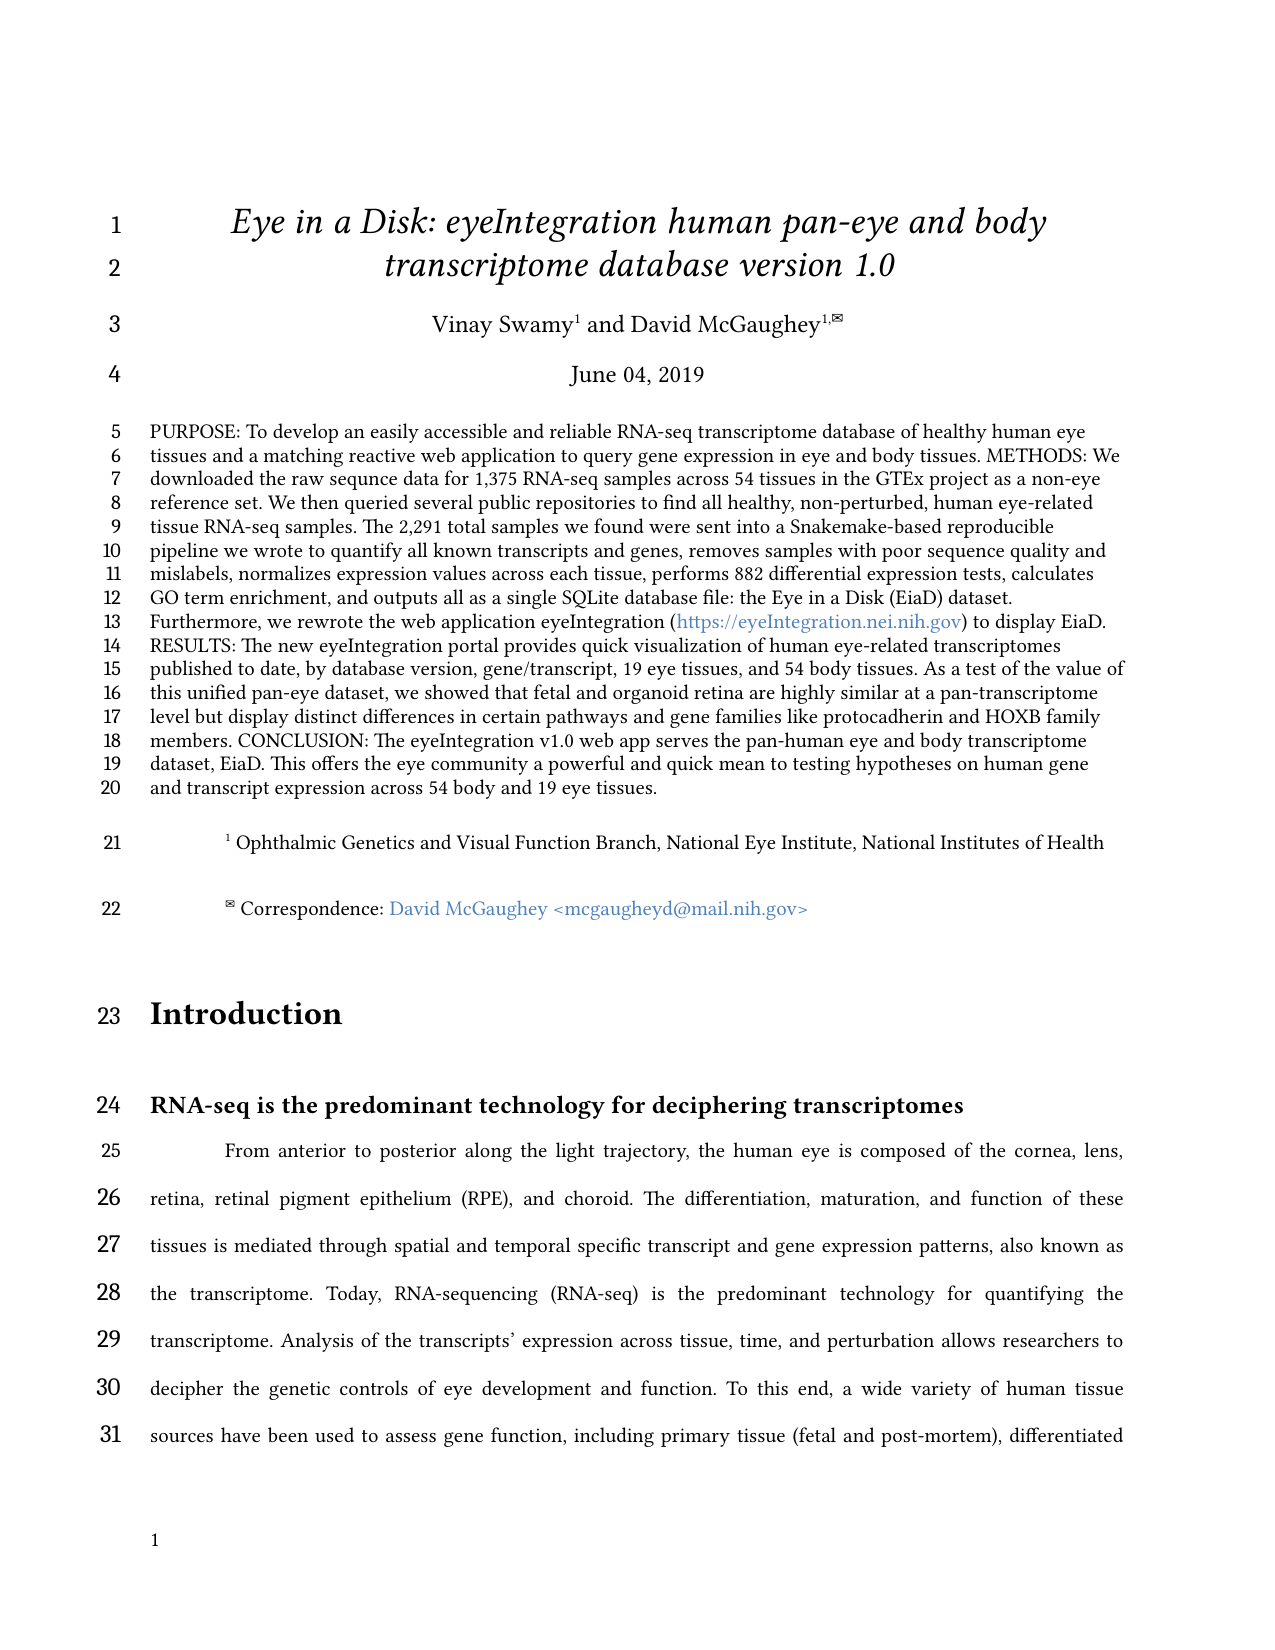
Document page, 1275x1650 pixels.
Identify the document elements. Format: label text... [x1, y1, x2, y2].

text ✉ Correspondence: David McGaughey <> [150, 897, 1125, 921]
subtitle RNA-seq is the predominant technology for deciphering transcriptomes [150, 1091, 1125, 1120]
text 1 Ophthalmic Genetics and Visual Function Branch, National Eye Institute, National Institutes of Health [150, 831, 1125, 854]
title Eye in a Disk: eyeIntegration human pan-eye and body transcriptome database version 1.0 [150, 200, 1125, 285]
text June 04, 2019 [150, 360, 1125, 388]
subtitle Introduction [150, 994, 1125, 1033]
text PURPOSE: To develop an easily accessible and reliable RNA-seq transcriptome database of healthy human eye tissues and a matching reactive web application to query gene expression in eye and body tissues. METHODS: We downloaded the raw sequnce data for 1,375 RNA-seq samples across 54 tissues in the GTEx project as a non-eye reference set. We then queried several public repositories to find all healthy, non-perturbed, human eye-related tissue RNA-seq samples. The 2,291 total samples we found were sent into a Snakemake-based reproducible pipeline we wrote to quantify all known transcripts and genes, removes samples with poor sequence quality and mislabels, normalizes expression values across each tissue, performs 882 differential expression tests, calculates GO term enrichment, and outputs all as a single SQLite database file: the Eye in a Disk (EiaD) dataset. Furthermore, we rewrote the web application eyeIntegration (https://eyeIntegration.nei.nih.gov) to display EiaD. RESULTS: The new eyeIntegration portal provides quick visualization of human eye-related transcriptomes published to date, by database version, gene/transcript, 19 eye tissues, and 54 body tissues. As a test of the value of this unified pan-eye dataset, we showed that fetal and organoid retina are highly similar at a pan-transcriptome level but display distinct differences in certain pathways and gene families like protocadherin and HOXB family members. CONCLUSION: The eyeIntegration v1.0 web app serves the pan-human eye and body transcriptome dataset, EiaD. This offers the eye community a powerful and quick mean to testing hypotheses on human gene and transcript expression across 54 body and 19 eye tissues. [150, 419, 1125, 799]
text Vinay Swamy1 and David McGaughey1,✉ [150, 310, 1125, 339]
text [150, 1139, 1125, 1447]
